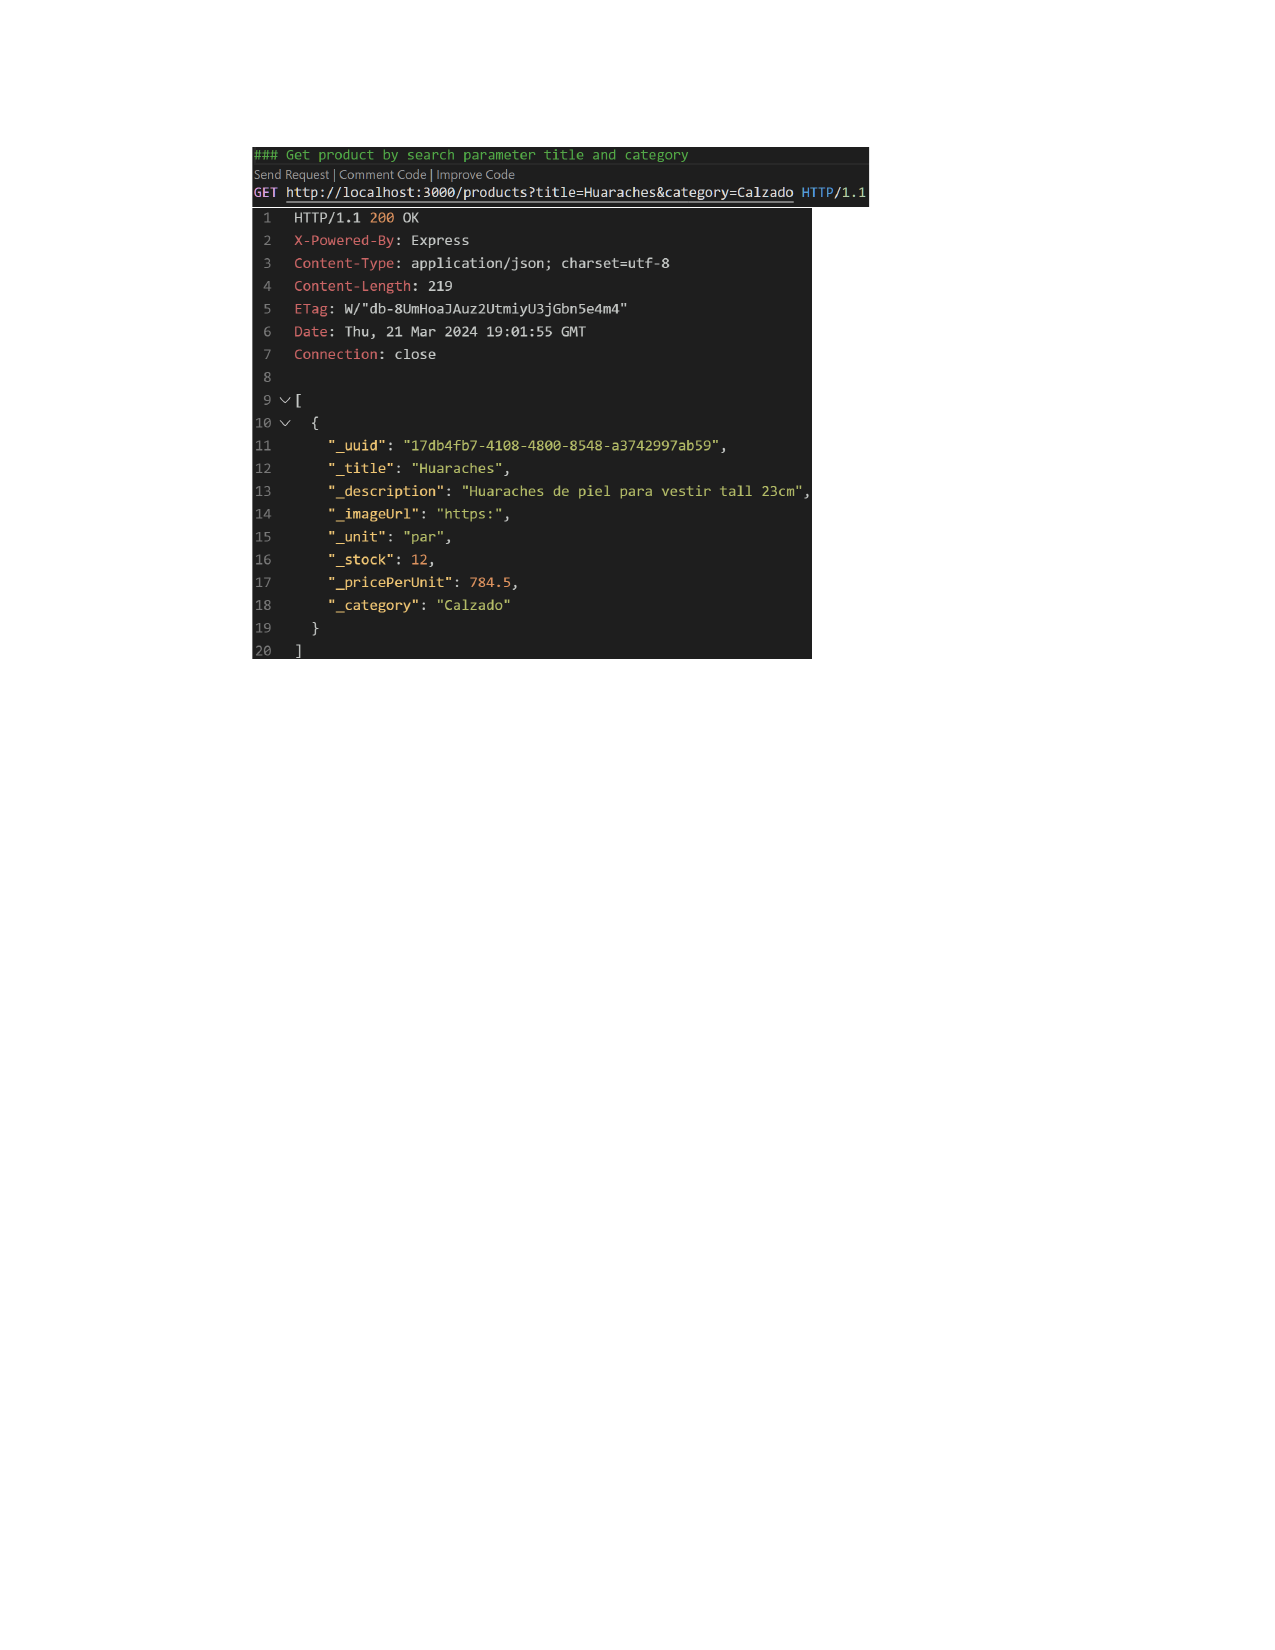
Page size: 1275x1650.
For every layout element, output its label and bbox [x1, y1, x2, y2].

picture [252, 147, 870, 207]
picture [252, 208, 812, 659]
